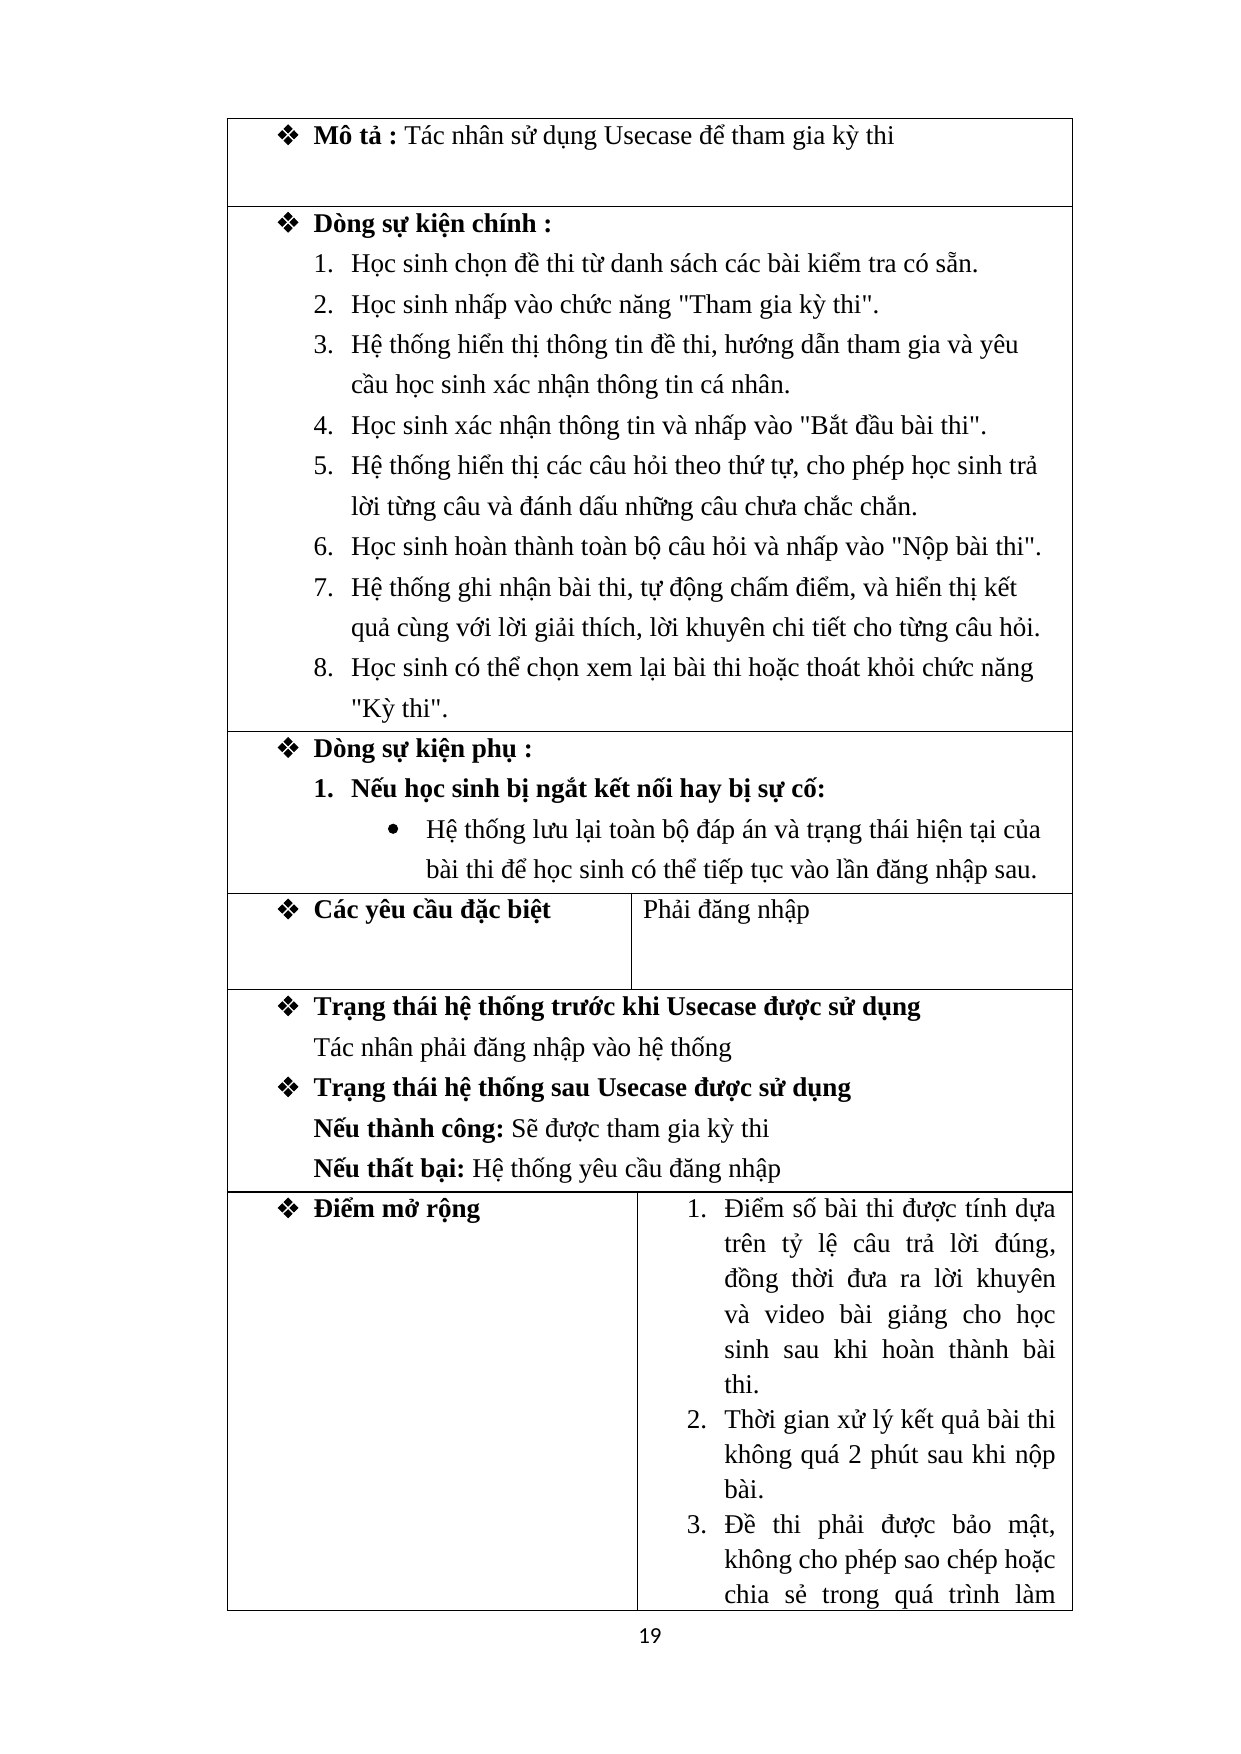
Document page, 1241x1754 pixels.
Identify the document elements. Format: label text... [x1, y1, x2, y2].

table_cell Dòng sự kiện phụ : Nếu học sinh bị ngắt kết nối hay bị sự cố: Hệ thống lưu lại toàn bộ đáp án và trạng thái hiện tại của bài thi để học sinh có thể tiếp tục vào lần đăng nhập sau. [228, 732, 1072, 892]
table_cell Các yêu cầu đặc biệt [228, 894, 631, 989]
table_cell Phải đăng nhập [632, 894, 1072, 989]
table_cell Mô tả : Tác nhân sử dụng Usecase để tham gia kỳ thi [228, 119, 1072, 206]
table_cell Dòng sự kiện chính : Học sinh chọn đề thi từ danh sách các bài kiểm tra có sẵn. Học sinh nhấp vào chức năng "Tham gia kỳ thi". Hệ thống hiển thị thông tin đề thi, hướng dẫn tham gia và yêu cầu học sinh xác nhận thông tin cá nhân. Học sinh xác nhận thông tin và nhấp vào "Bắt đầu bài thi". Hệ thống hiển thị các câu hỏi theo thứ tự, cho phép học sinh trả lời từng câu và đánh dấu những câu chưa chắc chắn. Học sinh hoàn thành toàn bộ câu hỏi và nhấp vào "Nộp bài thi". Hệ thống ghi nhận bài thi, tự động chấm điểm, và hiển thị kết quả cùng với lời giải thích, lời khuyên chi tiết cho từng câu hỏi. Học sinh có thể chọn xem lại bài thi hoặc thoát khỏi chức năng "Kỳ thi". [228, 207, 1072, 731]
table_cell Trạng thái hệ thống trước khi Usecase được sử dụng Tác nhân phải đăng nhập vào hệ thống Trạng thái hệ thống sau Usecase được sử dụng Nếu thành công: Sẽ được tham gia kỳ thi Nếu thất bại: Hệ thống yêu cầu đăng nhập [228, 990, 1072, 1191]
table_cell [638, 1193, 1072, 1610]
table_cell Điểm mở rộng [228, 1193, 637, 1610]
